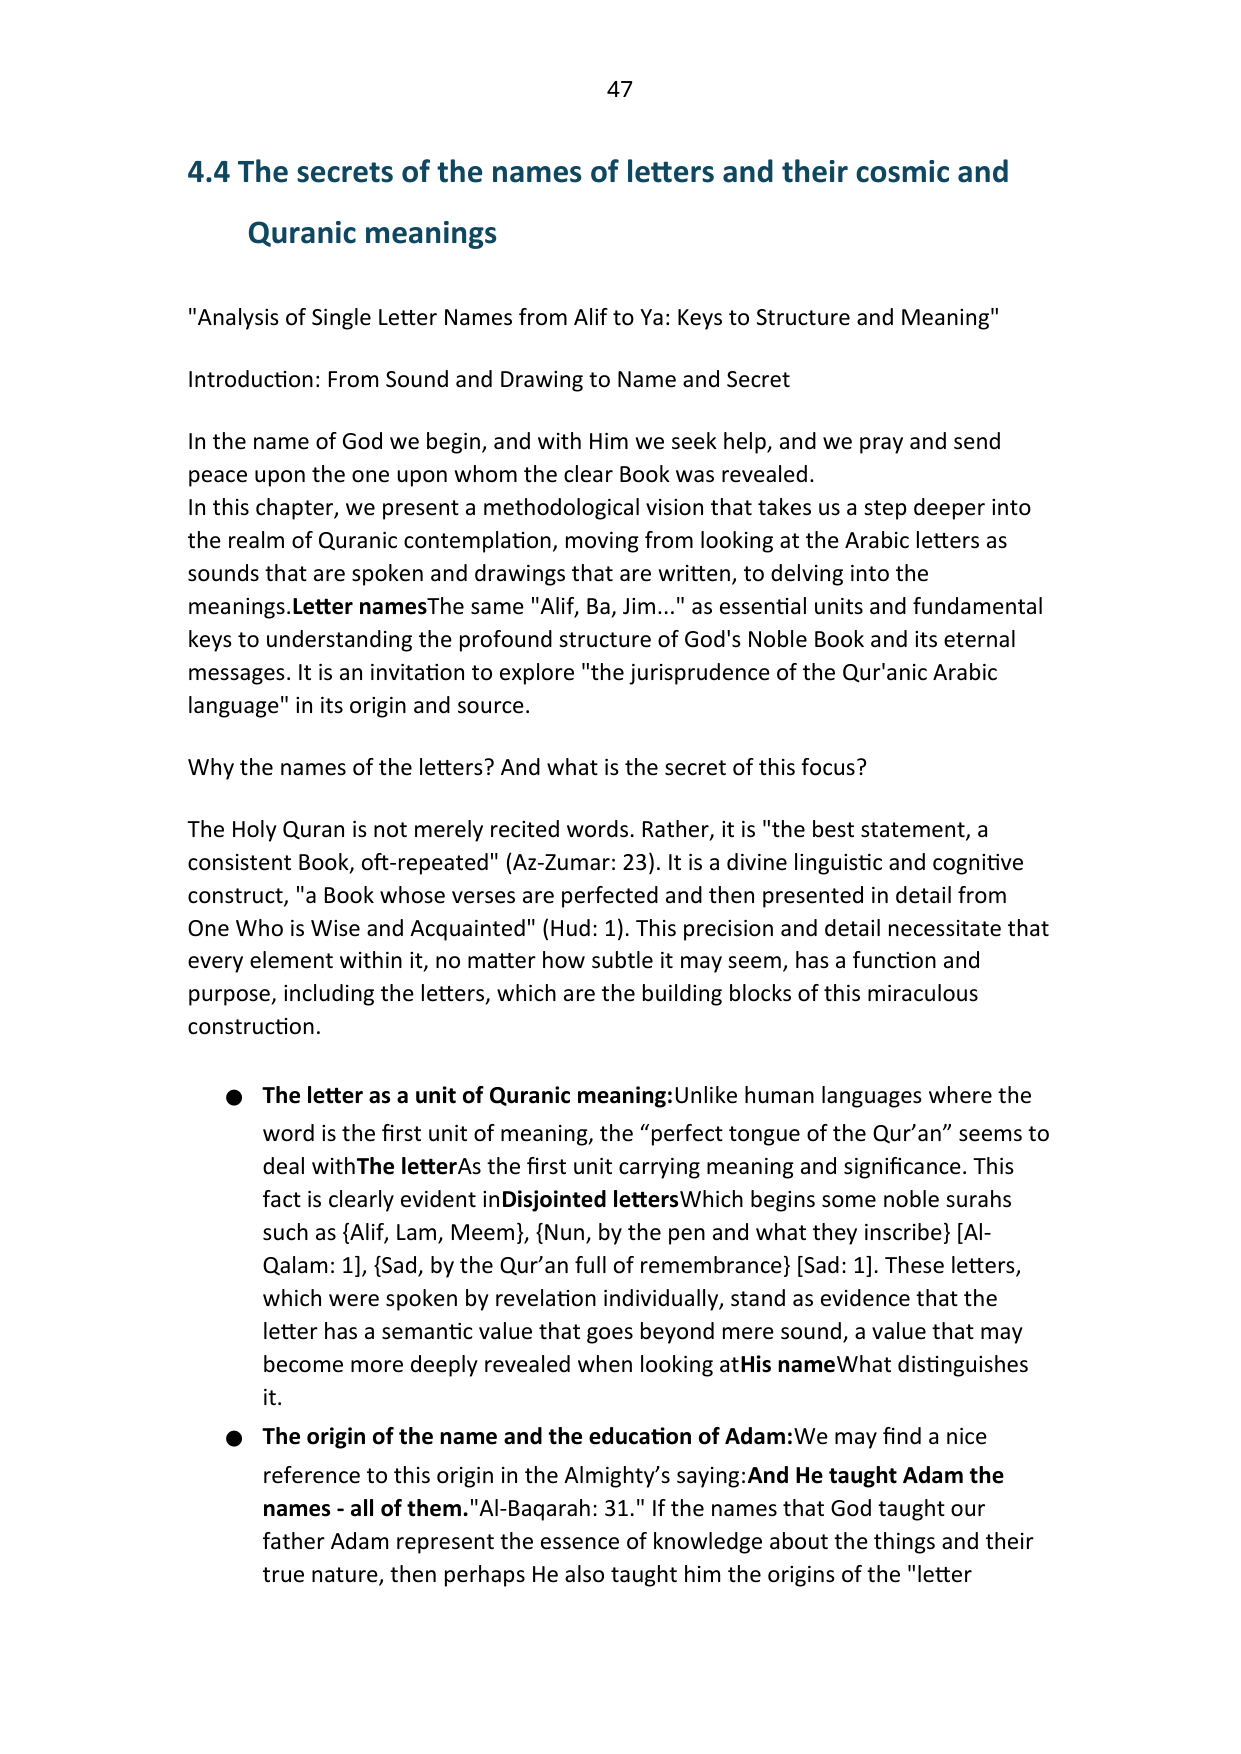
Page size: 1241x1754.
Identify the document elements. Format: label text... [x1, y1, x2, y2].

text The Holy Quran is not merely recited words. Rather, it is "the best statement, a consistent Book, oft-repeated" (Az-Zumar: 23). It is a divine linguistic and cognitive construct, "a Book whose verses are perfected and then presented in detail from One Who is Wise and Acquainted" (Hud: 1). This precision and detail necessitate that every element within it, no matter how subtle it may seem, has a function and purpose, including the letters, which are the building blocks of this miraculous construction. [187, 813, 1053, 1041]
subtitle The secrets of the names of letters and their cosmic and Quranic meanings [187, 150, 1053, 252]
text In the name of God we begin, and with Him we seek help, and we pray and send peace upon the one upon whom the clear Book was revealed. In this chapter, we present a methodological vision that takes us a step deeper into the realm of Quranic contemplation, moving from looking at the Arabic letters as sounds that are spoken and drawings that are written, to delving into the meanings.Letter namesThe same "Alif, Ba, Jim..." as essential units and fundamental keys to understanding the profound structure of God's Noble Book and its eternal messages. It is an invitation to explore "the jurisprudence of the Qur'anic Arabic language" in its origin and source. [187, 425, 1053, 719]
text Introduction: From Sound and Drawing to Name and Secret [187, 363, 1053, 394]
text "Analysis of Single Letter Names from Alif to Ya: Keys to Structure and Meaning" [187, 301, 1053, 332]
list The letter as a unit of Quranic meaning:Unlike human languages ​​where the word is the first unit of meaning, the “perfect tongue of the Qur’an” seems to deal withThe letterAs the first unit carrying meaning and significance. This fact is clearly evident inDisjointed lettersWhich begins some noble surahs such as {Alif, Lam, Meem}, {Nun, by the pen and what they inscribe} [Al-Qalam: 1], {Sad, by the Qur’an full of remembrance} [Sad: 1]. These letters, which were spoken by revelation individually, stand as evidence that the letter has a semantic value that goes beyond mere sound, a value that may become more deeply revealed when looking atHis nameWhat distinguishes it. [225, 1072, 1053, 1411]
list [225, 1414, 1053, 1588]
text Why the names of the letters? And what is the secret of this focus? [187, 751, 1053, 781]
